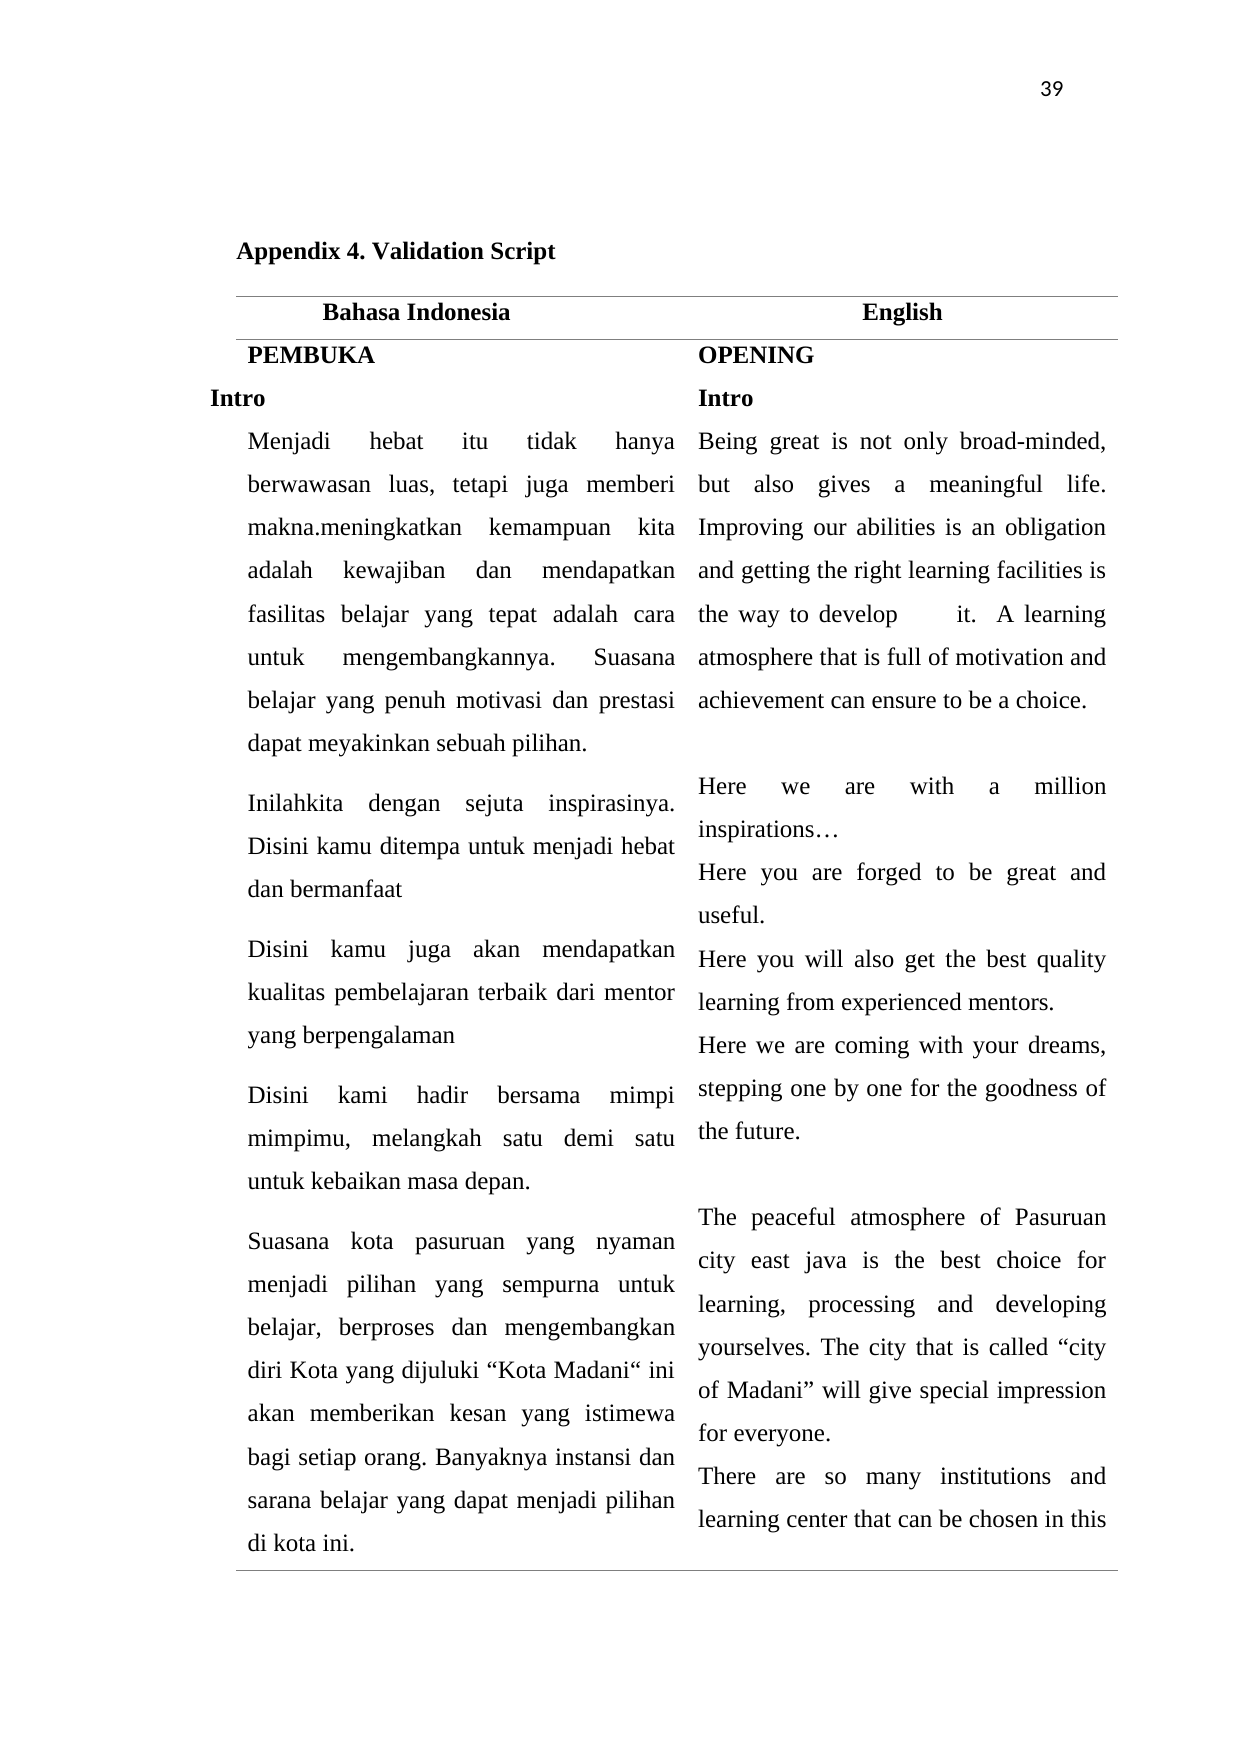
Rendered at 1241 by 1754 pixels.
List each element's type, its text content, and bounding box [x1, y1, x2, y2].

table_header Bahasa Indonesia [236, 297, 687, 339]
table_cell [687, 340, 1118, 1570]
text Appendix 4. Validation Script [236, 236, 1063, 265]
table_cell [236, 340, 687, 1570]
table_header English [687, 297, 1118, 339]
